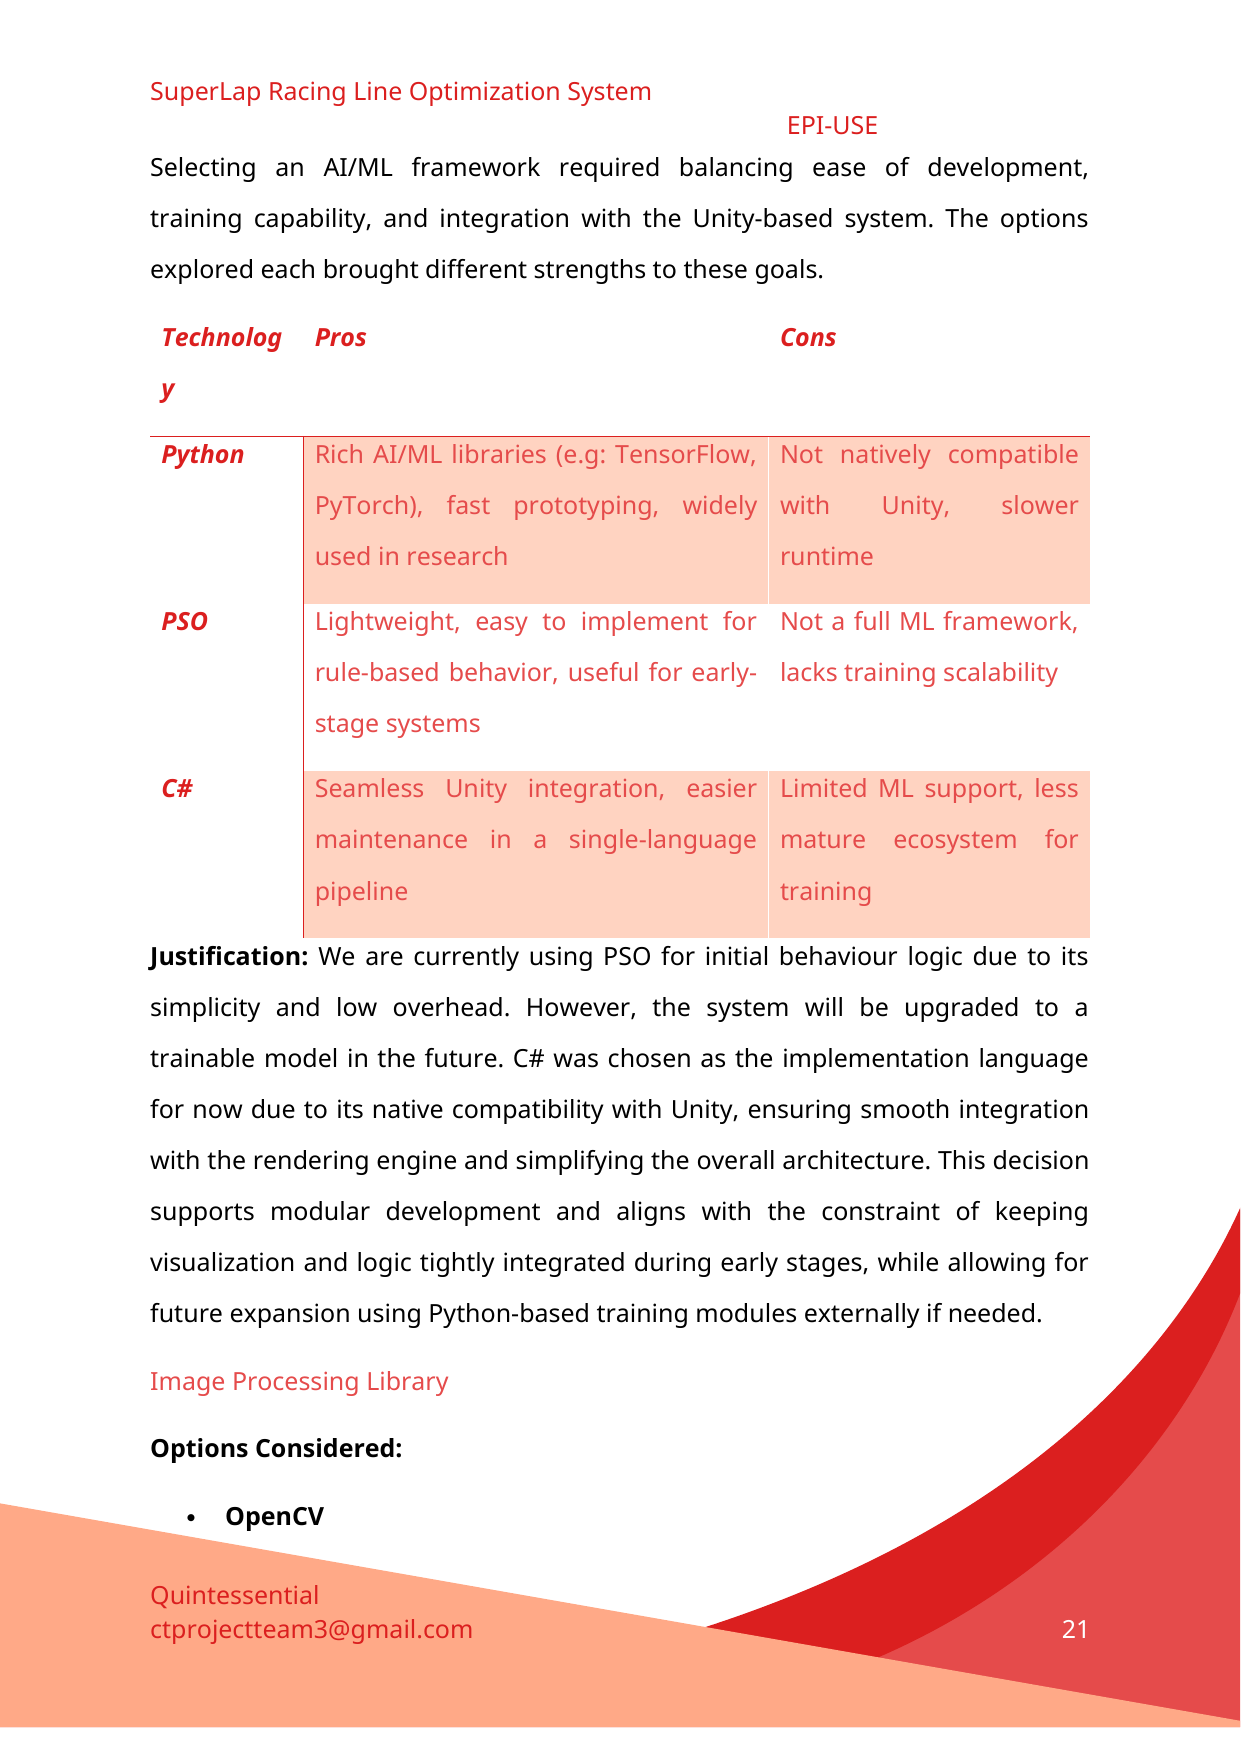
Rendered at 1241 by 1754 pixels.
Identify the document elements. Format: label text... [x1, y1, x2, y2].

table_cell Not natively compatible with Unity, slower runtime [769, 437, 1090, 604]
table_cell PSO [150, 604, 303, 771]
table_cell Rich AI/ML libraries (e.g: TensorFlow, PyTorch), fast prototyping, widely used in research [304, 437, 768, 604]
table_header Technology [150, 320, 303, 436]
table_cell Python [150, 437, 303, 604]
text Justification: We are currently using PSO for initial behaviour logic due to its simplicity and low overhead. However, the system will be upgraded to a trainable model in the future. C# was chosen as the implementation language for now due to its native compatibility with Unity, ensuring smooth integration with the rendering engine and simplifying the overall architecture. This decision supports modular development and aligns with the constraint of keeping visualization and logic tightly integrated during early stages, while allowing for future expansion using Python-based training modules externally if needed. [150, 938, 1090, 1329]
table_cell Seamless Unity integration, easier maintenance in a single-language pipeline [304, 771, 768, 938]
text Selecting an AI/ML framework required balancing ease of development, training capability, and integration with the Unity-based system. The options explored each brought different strengths to these goals. [150, 150, 1090, 286]
text Options Considered: [150, 1431, 1090, 1465]
table_cell Not a full ML framework, lacks training scalability [769, 604, 1090, 771]
table_cell C# [150, 771, 303, 938]
subtitle Image Processing Library [150, 1363, 1090, 1397]
table_cell Lightweight, easy to implement for rule-based behavior, useful for early-stage systems [304, 604, 768, 771]
table_cell Limited ML support, less mature ecosystem for training [769, 771, 1090, 938]
list OpenCV [187, 1498, 1090, 1533]
table_header Cons [769, 320, 1090, 436]
table_header Pros [303, 320, 768, 436]
